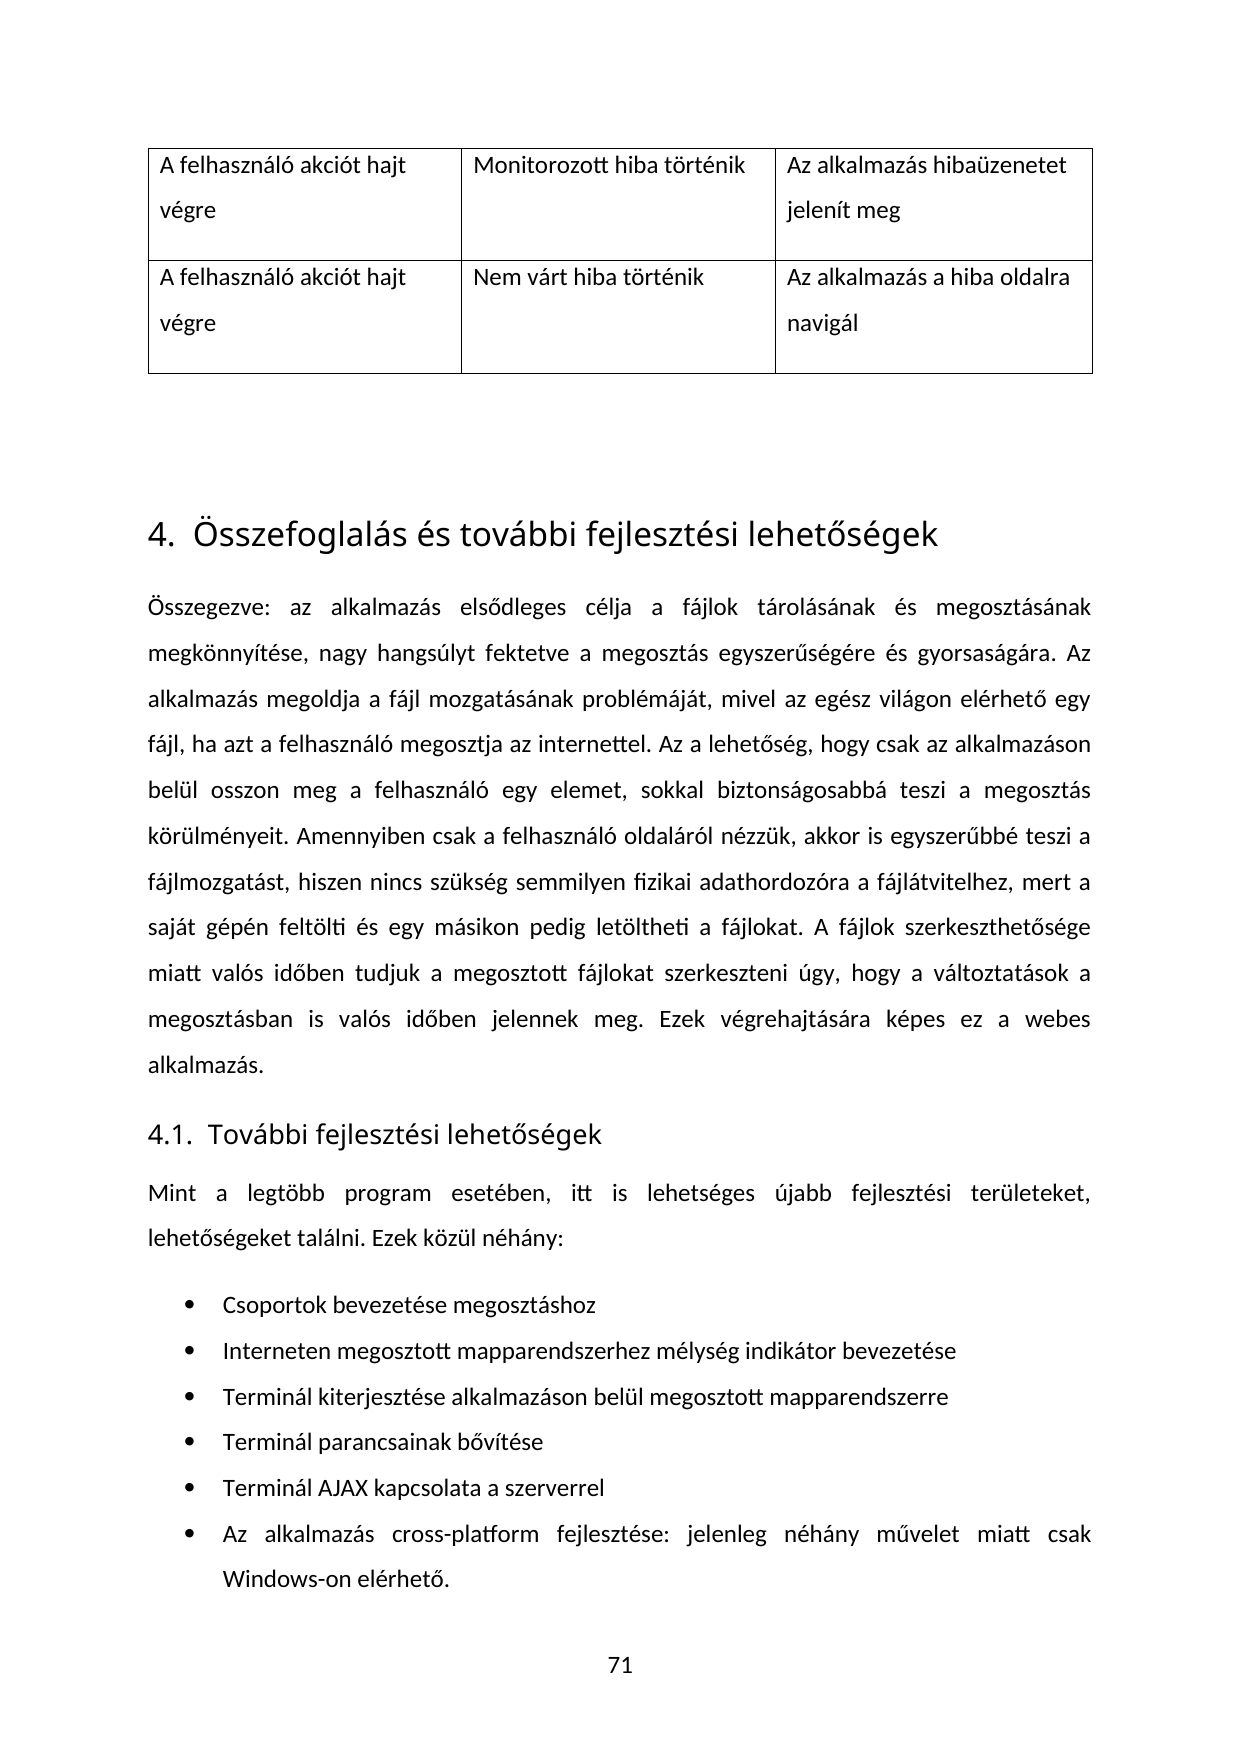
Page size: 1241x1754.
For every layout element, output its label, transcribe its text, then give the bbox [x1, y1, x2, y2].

table_cell Nem várt hiba történik [462, 261, 775, 372]
list Terminál AJAX kapcsolata a szerverrel [185, 1472, 1092, 1503]
table_cell Az alkalmazás a hiba oldalra navigál [776, 261, 1092, 372]
text Mint a legtöbb program esetében, itt is lehetséges újabb fejlesztési területeket, lehetőségeket találni. Ezek közül néhány: [148, 1177, 1092, 1253]
subtitle Összefoglalás és további fejlesztési lehetőségek [148, 511, 1092, 556]
table_cell Monitorozott hiba történik [462, 149, 775, 260]
list Interneten megosztott mapparendszerhez mélység indikátor bevezetése [185, 1335, 1092, 1365]
table_cell Az alkalmazás hibaüzenetet jelenít meg [776, 149, 1092, 260]
text Összegezve: az alkalmazás elsődleges célja a fájlok tárolásának és megosztásának megkönnyítése, nagy hangsúlyt fektetve a megosztás egyszerűségére és gyorsaságára. Az alkalmazás megoldja a fájl mozgatásának problémáját, mivel az egész világon elérhető egy fájl, ha azt a felhasználó megosztja az internettel. Az a lehetőség, hogy csak az alkalmazáson belül osszon meg a felhasználó egy elemet, sokkal biztonságosabbá teszi a megosztás körülményeit. Amennyiben csak a felhasználó oldaláról nézzük, akkor is egyszerűbbé teszi a fájlmozgatást, hiszen nincs szükség semmilyen fizikai adathordozóra a fájlátvitelhez, mert a saját gépén feltölti és egy másikon pedig letöltheti a fájlokat. A fájlok szerkeszthetősége miatt valós időben tudjuk a megosztott fájlokat szerkeszteni úgy, hogy a változtatások a megosztásban is valós időben jelennek meg. Ezek végrehajtására képes ez a webes alkalmazás. [148, 591, 1092, 1079]
list Az alkalmazás cross-platform fejlesztése: jelenleg néhány művelet miatt csak Windows-on elérhető. [185, 1518, 1092, 1594]
list Csoportok bevezetése megosztáshoz [185, 1289, 1092, 1320]
list Terminál kiterjesztése alkalmazáson belül megosztott mapparendszerre [185, 1381, 1092, 1411]
list Terminál parancsainak bővítése [185, 1426, 1092, 1457]
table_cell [149, 149, 461, 260]
table_cell A felhasználó akciót hajt végre [149, 261, 461, 372]
subtitle További fejlesztési lehetőségek [148, 1115, 1092, 1152]
